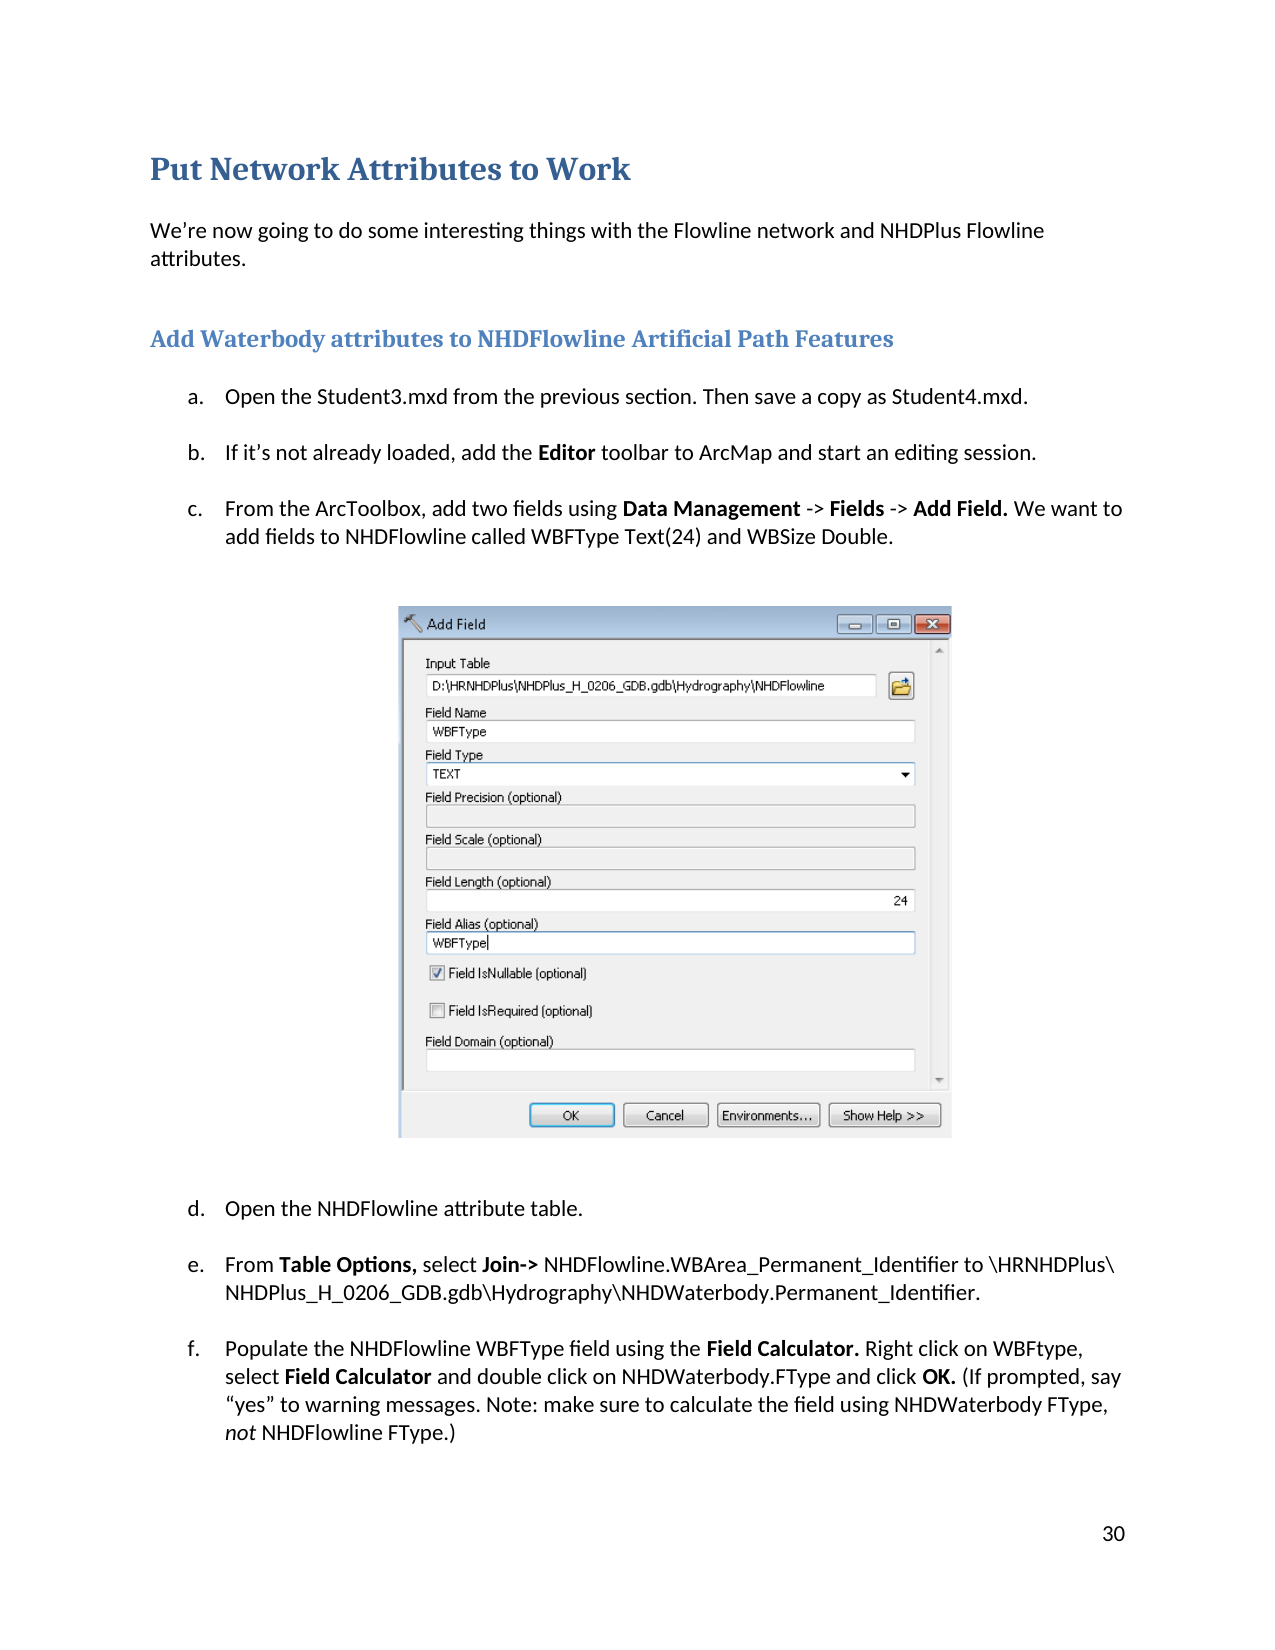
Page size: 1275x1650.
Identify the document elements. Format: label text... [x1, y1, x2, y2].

list Open the NHDFlowline attribute table. [187, 1194, 1125, 1222]
picture [398, 606, 952, 1138]
subtitle Put Network Attributes to Work [150, 150, 1125, 188]
list If it’s not already loaded, add the Editor toolbar to ArcMap and start an editing session. [187, 438, 1125, 466]
list From the ArcToolbox, add two fields using Data Management -> Fields -> Add Field. We want to add fields to NHDFlowline called WBFType Text(24) and WBSize Double. [187, 494, 1125, 550]
text We’re now going to do some interesting things with the Flowline network and NHDPlus Flowline attributes. [150, 216, 1125, 272]
list Open the Student3.mxd from the previous section. Then save a copy as Student4.mxd. [187, 382, 1125, 410]
list From Table Options, select Join-> NHDFlowline.WBArea_Permanent_Identifier to \HRNHDPlus\NHDPlus_H_0206_GDB.gdb\Hydrography\NHDWaterbody.Permanent_Identifier. [187, 1250, 1125, 1306]
list Populate the NHDFlowline WBFType field using the Field Calculator. Right click on WBFtype, select Field Calculator and double click on NHDWaterbody.FType and click OK. (If prompted, say “yes” to warning messages. Note: make sure to calculate the field using NHDWaterbody FType, not NHDFlowline FType.) [187, 1334, 1125, 1446]
subtitle Add Waterbody attributes to NHDFlowline Artificial Path Features [150, 325, 1125, 354]
